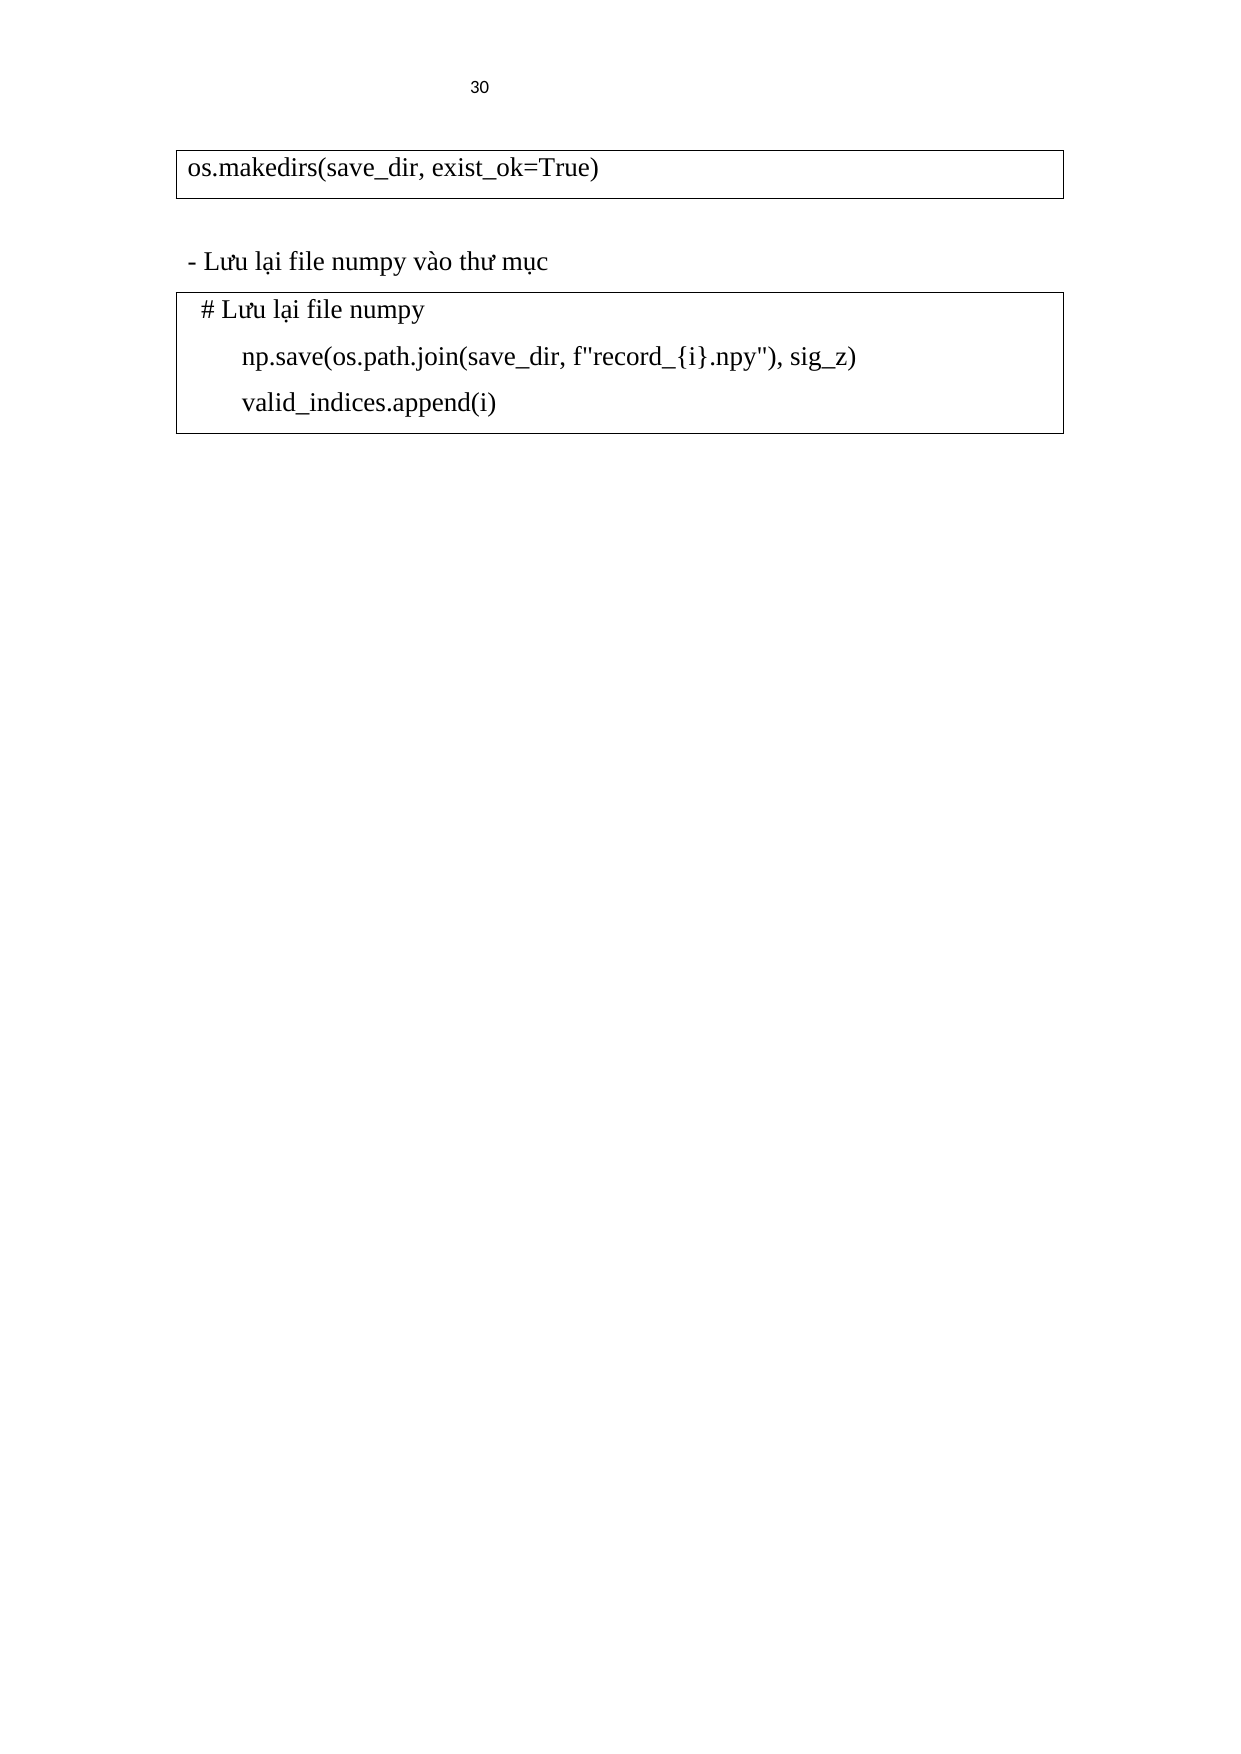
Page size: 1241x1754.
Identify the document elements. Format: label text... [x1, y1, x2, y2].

table_header # Lưu lại file numpy np.save(os.path.join(save_dir, f"record_{i}.npy"), sig_z) valid_indices.append(i) [177, 293, 1063, 433]
text - Lưu lại file numpy vào thư mục [187, 245, 1053, 277]
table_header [177, 151, 1063, 198]
